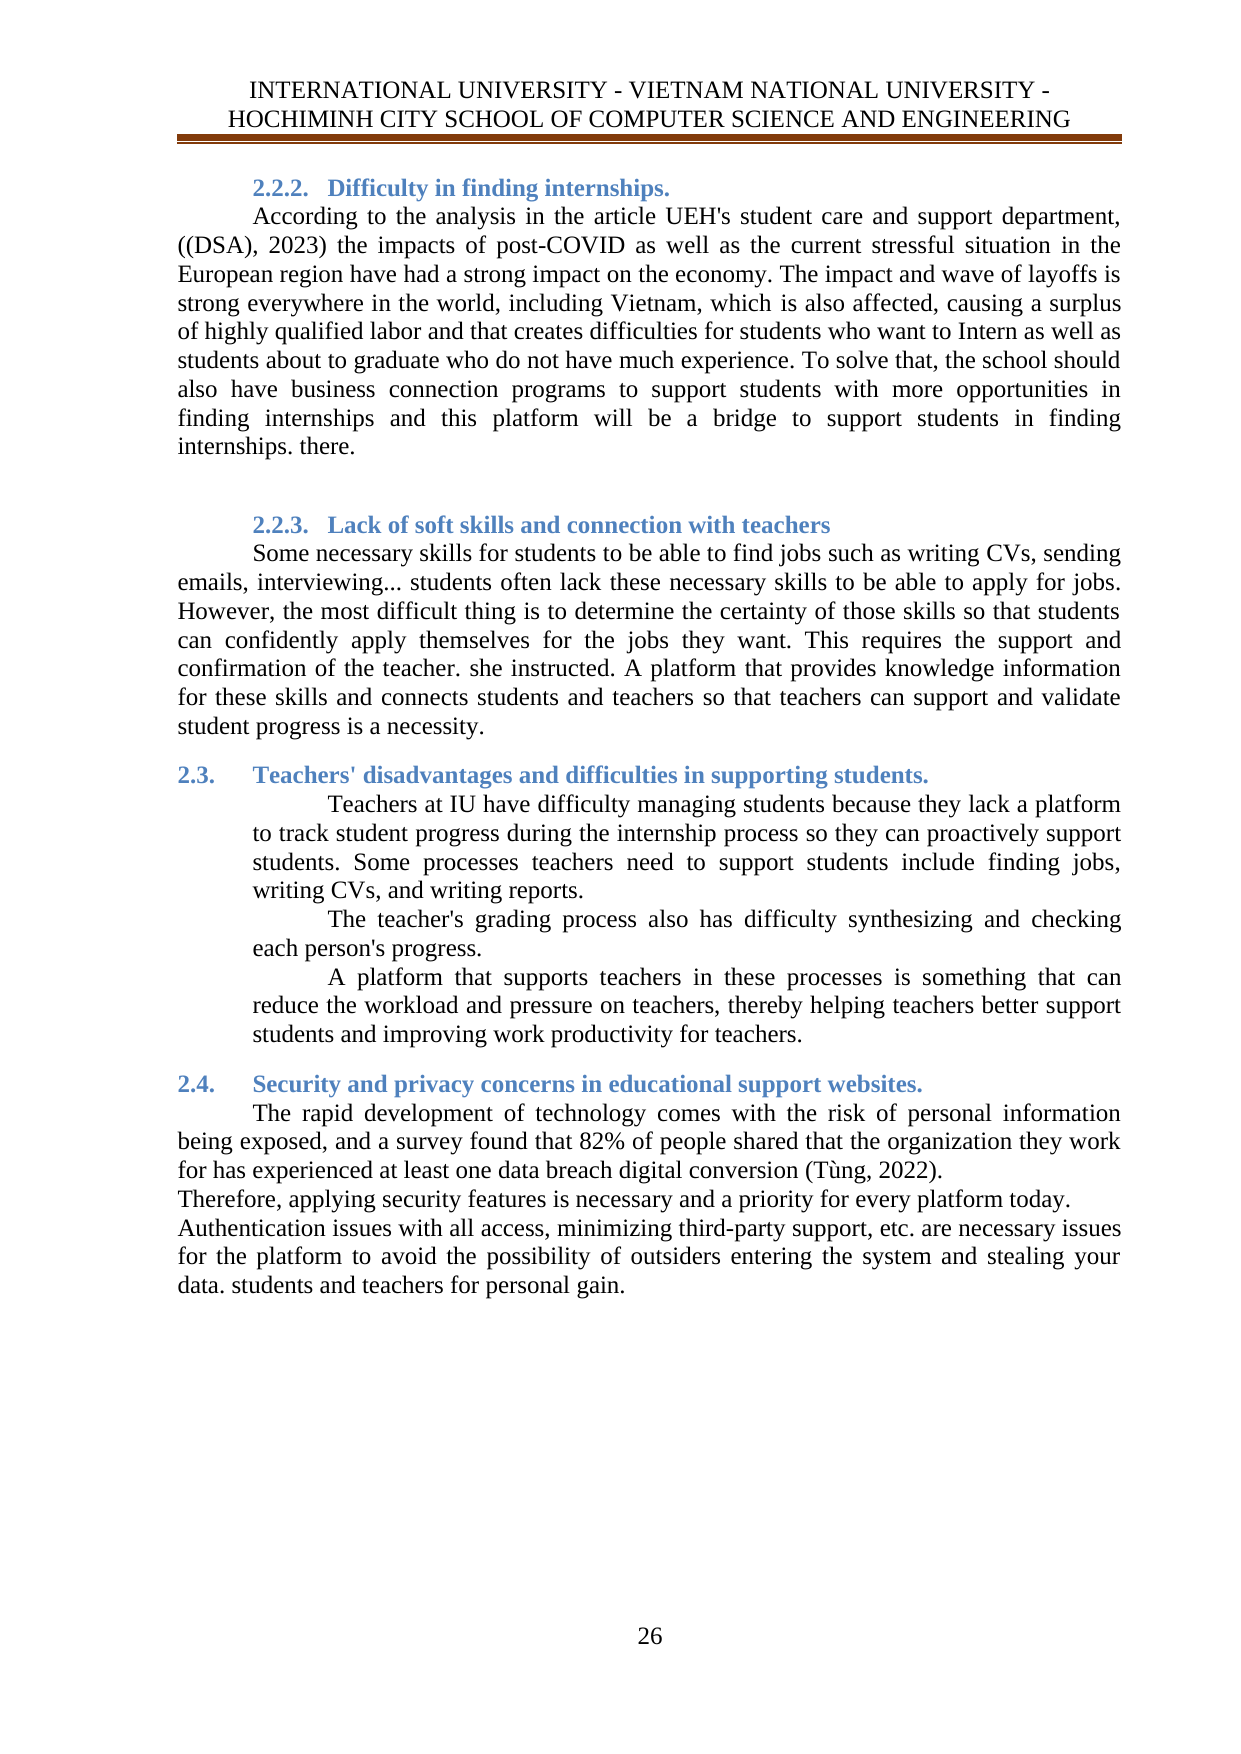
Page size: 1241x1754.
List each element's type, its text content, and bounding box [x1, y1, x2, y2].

text Authentication issues with all access, minimizing third-party support, etc. are necessary issues for the platform to avoid the possibility of outsiders entering the system and stealing your data. students and teachers for personal gain. [177, 1213, 1122, 1299]
text Therefore, applying security features is necessary and a priority for every platform today. [177, 1184, 1122, 1213]
subtitle Teachers' disadvantages and difficulties in supporting students. [177, 761, 1122, 789]
text A platform that supports teachers in these processes is something that can reduce the workload and pressure on teachers, thereby helping teachers better support students and improving work productivity for teachers. [252, 962, 1122, 1048]
subtitle Difficulty in finding internships. [252, 173, 1122, 201]
text Teachers at IU have difficulty managing students because they lack a platform to track student progress during the internship process so they can proactively support students. Some processes teachers need to support students include finding jobs, writing CVs, and writing reports. [252, 789, 1122, 904]
subtitle Security and privacy concerns in educational support websites. [177, 1069, 1122, 1098]
subtitle Lack of soft skills and connection with teachers [252, 510, 1122, 538]
text The teacher's grading process also has difficulty synthesizing and checking each person's progress. [252, 904, 1122, 962]
text According to the analysis in the article UEH's student care and support department, the impacts of post-COVID as well as the current stressful situation in the European region have had a strong impact on the economy. The impact and wave of layoffs is strong everywhere in the world, including Vietnam, which is also affected, causing a surplus of highly qualified labor and that creates difficulties for students who want to Intern as well as students about to graduate who do not have much experience. To solve that, the school should also have business connection programs to support students with more opportunities in finding internships and this platform will be a bridge to support students in finding internships. there. [177, 201, 1122, 460]
text The rapid development of technology comes with the risk of personal information being exposed, and a survey found that 82% of people shared that the organization they work for has experienced at least one data breach digital conversion . [177, 1098, 1122, 1184]
text Some necessary skills for students to be able to find jobs such as writing CVs, sending emails, interviewing... students often lack these necessary skills to be able to apply for jobs. However, the most difficult thing is to determine the certainty of those skills so that students can confidently apply themselves for the jobs they want. This requires the support and confirmation of the teacher. she instructed. A platform that provides knowledge information for these skills and connects students and teachers so that teachers can support and validate student progress is a necessity. [177, 538, 1122, 740]
